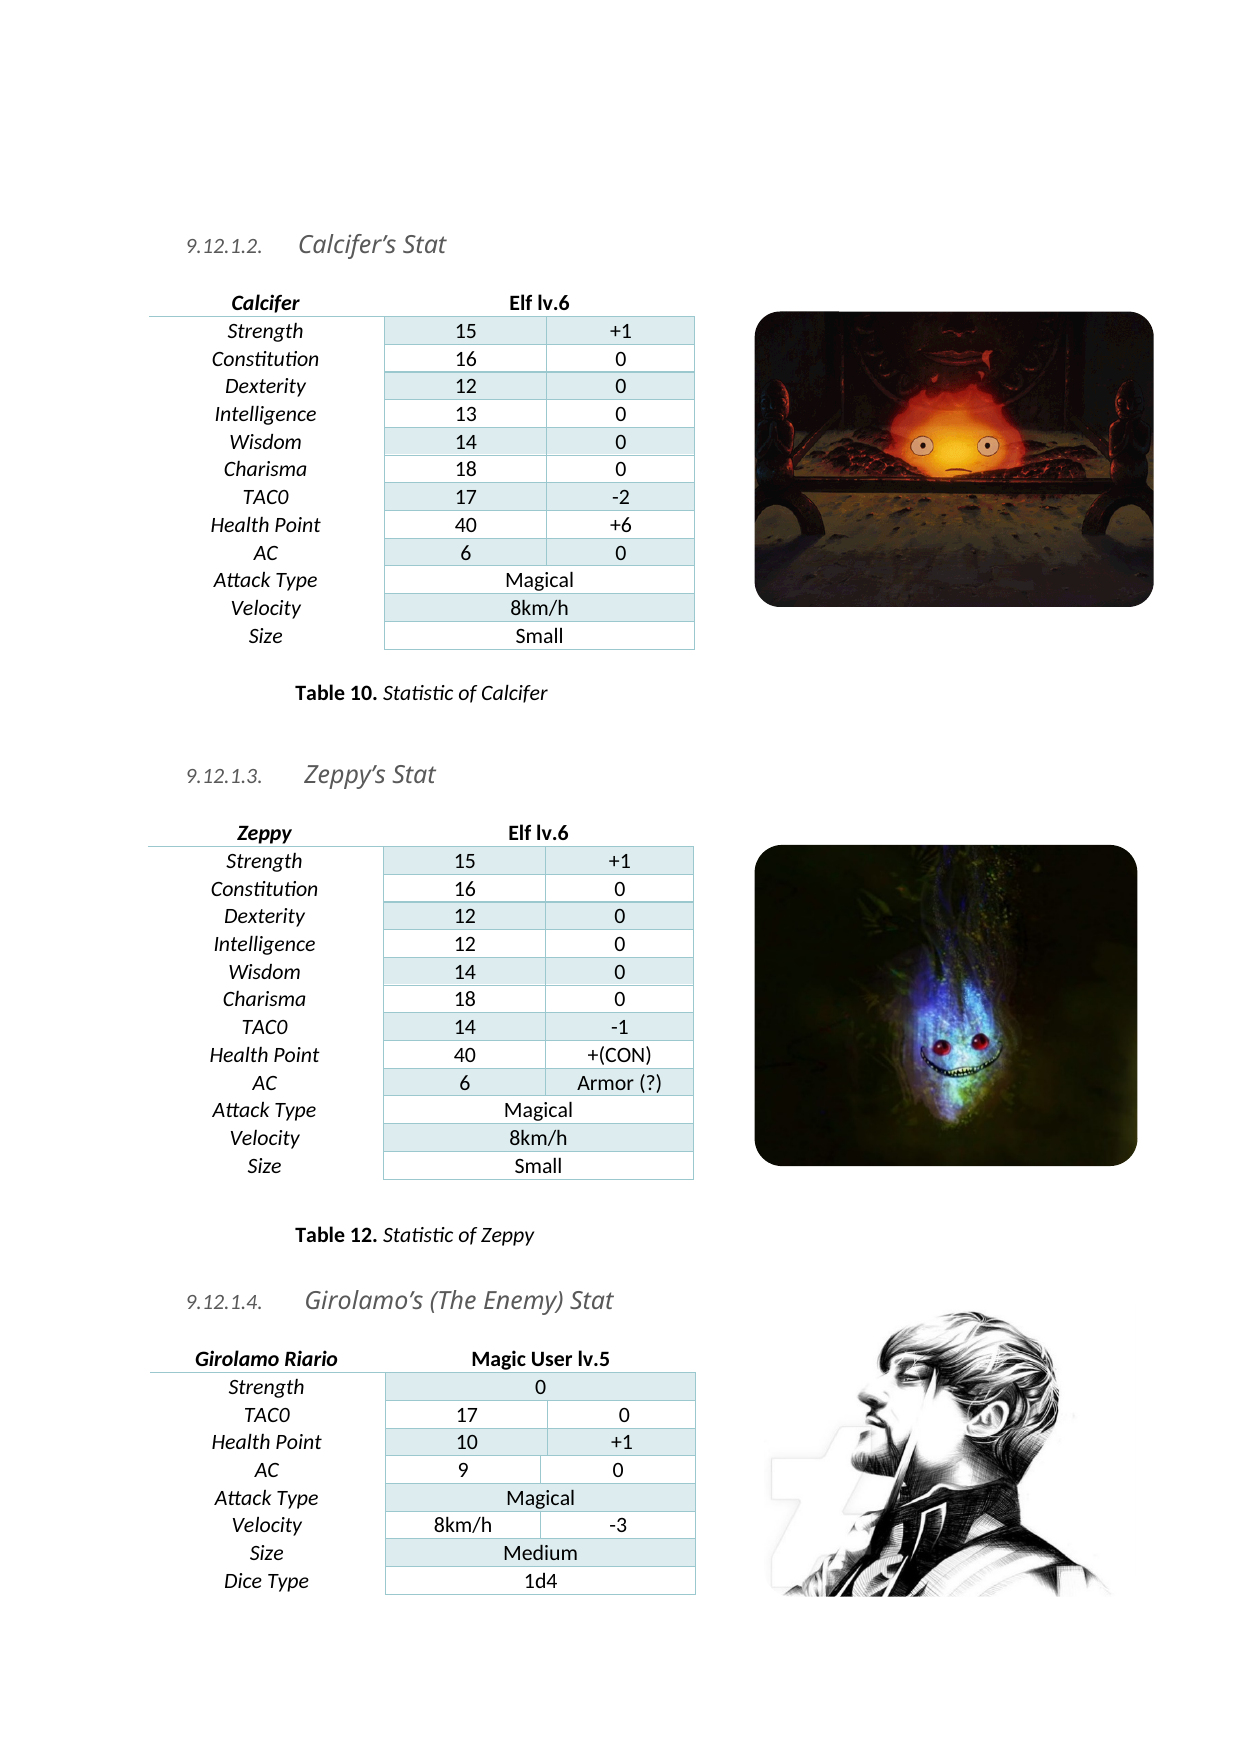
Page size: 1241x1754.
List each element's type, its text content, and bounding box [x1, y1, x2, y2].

subtitle Girolamo’s (The Enemy) Stat [185, 1283, 781, 1317]
table_cell Small [384, 1152, 693, 1178]
table_cell Constitution [149, 344, 384, 371]
table_cell 12 [384, 930, 545, 957]
table_cell 0 [547, 400, 694, 427]
table_header Elf lv.6 [384, 289, 694, 316]
table_cell Attack Type [148, 1095, 383, 1123]
table_cell 6 [384, 1069, 545, 1095]
table_cell Wisdom [148, 957, 383, 984]
table_cell 17 [385, 483, 546, 510]
table_cell Attack Type [149, 565, 384, 593]
table_cell -1 [546, 1013, 693, 1040]
table_cell 15 [384, 847, 545, 874]
picture [754, 311, 1154, 607]
table_cell 14 [385, 428, 546, 454]
text Table 10. Statistic of Calcifer [221, 679, 1093, 706]
table_cell TAC0 [150, 1400, 385, 1427]
table_header Magic User lv.5 [385, 1345, 696, 1372]
table_cell Wisdom [149, 427, 384, 454]
table_cell 0 [547, 428, 694, 454]
table_cell 0 [386, 1373, 695, 1400]
table_cell 16 [385, 345, 546, 371]
table_cell Medium [386, 1539, 695, 1566]
table_cell 8km/h [385, 594, 694, 621]
table_cell Size [149, 621, 384, 648]
table_cell Velocity [150, 1511, 385, 1538]
table_cell Magical [386, 1484, 695, 1511]
table_cell Health Point [150, 1428, 385, 1455]
table_cell Small [385, 622, 694, 648]
table_cell +1 [547, 317, 694, 344]
table_cell 40 [384, 1041, 545, 1068]
table_cell 8km/h [384, 1124, 693, 1151]
table_cell 0 [546, 986, 693, 1012]
table_cell AC [148, 1068, 383, 1095]
table_cell Intelligence [148, 929, 383, 957]
table_cell 10 [386, 1429, 547, 1455]
table_cell 0 [541, 1456, 695, 1483]
table_cell 6 [385, 539, 546, 565]
table_cell Strength [149, 317, 384, 344]
subtitle Zeppy’s Stat [185, 757, 1093, 791]
table_cell 14 [384, 958, 545, 984]
table_cell +6 [547, 511, 694, 538]
table_cell Charisma [148, 985, 383, 1012]
table_cell 18 [384, 986, 545, 1012]
table_cell TAC0 [148, 1012, 383, 1040]
table_cell Constitution [148, 874, 383, 901]
table_cell 0 [547, 345, 694, 371]
table_cell Dexterity [149, 371, 384, 399]
table_cell AC [150, 1455, 385, 1483]
table_cell 0 [548, 1401, 695, 1427]
table_cell 40 [385, 511, 546, 538]
table_cell Attack Type [150, 1483, 385, 1511]
table_cell 0 [546, 958, 693, 984]
table_cell Intelligence [149, 399, 384, 427]
table_cell +(CON) [546, 1041, 693, 1068]
table_cell 1d4 [386, 1567, 695, 1594]
table_cell 0 [546, 930, 693, 957]
table_cell 8km/h [386, 1512, 540, 1538]
table_cell +1 [546, 847, 693, 874]
table_cell Strength [150, 1373, 385, 1400]
table_cell Strength [148, 847, 383, 874]
table_cell Charisma [149, 455, 384, 482]
table_cell 17 [386, 1401, 547, 1427]
table_cell Dexterity [148, 901, 383, 929]
table_cell AC [149, 538, 384, 565]
subtitle Calcifer’s Stat [185, 227, 1093, 261]
table_header Girolamo Riario [150, 1345, 385, 1372]
table_cell Magical [384, 1096, 693, 1123]
table_cell 0 [546, 903, 693, 929]
table_cell 9 [386, 1456, 540, 1483]
table_cell 0 [546, 875, 693, 901]
table_cell 16 [384, 875, 545, 901]
table_cell Velocity [149, 593, 384, 621]
table_cell Size [148, 1151, 383, 1178]
table_cell Magical [385, 566, 694, 593]
table_cell 15 [385, 317, 546, 344]
picture [754, 844, 1138, 1167]
table_cell 12 [384, 903, 545, 929]
table_cell Size [150, 1538, 385, 1566]
table_cell TAC0 [149, 482, 384, 510]
table_cell 13 [385, 400, 546, 427]
picture [764, 1282, 1136, 1597]
table_cell Health Point [149, 510, 384, 538]
text Table 12. Statistic of Zeppy [221, 1221, 1093, 1248]
table_header Calcifer [149, 289, 384, 316]
table_cell Velocity [148, 1123, 383, 1151]
table_cell -3 [541, 1512, 695, 1538]
table_cell -2 [547, 483, 694, 510]
table_cell 0 [547, 456, 694, 482]
table_header Elf lv.6 [383, 819, 693, 846]
table_cell 12 [385, 373, 546, 399]
table_cell 0 [547, 539, 694, 565]
table_cell 0 [547, 373, 694, 399]
table_cell +1 [548, 1429, 695, 1455]
table_cell Armor (?) [546, 1069, 693, 1095]
table_cell 18 [385, 456, 546, 482]
table_cell Dice Type [150, 1566, 385, 1594]
table_cell 14 [384, 1013, 545, 1040]
table_cell Health Point [148, 1040, 383, 1068]
table_header Zeppy [148, 819, 383, 846]
